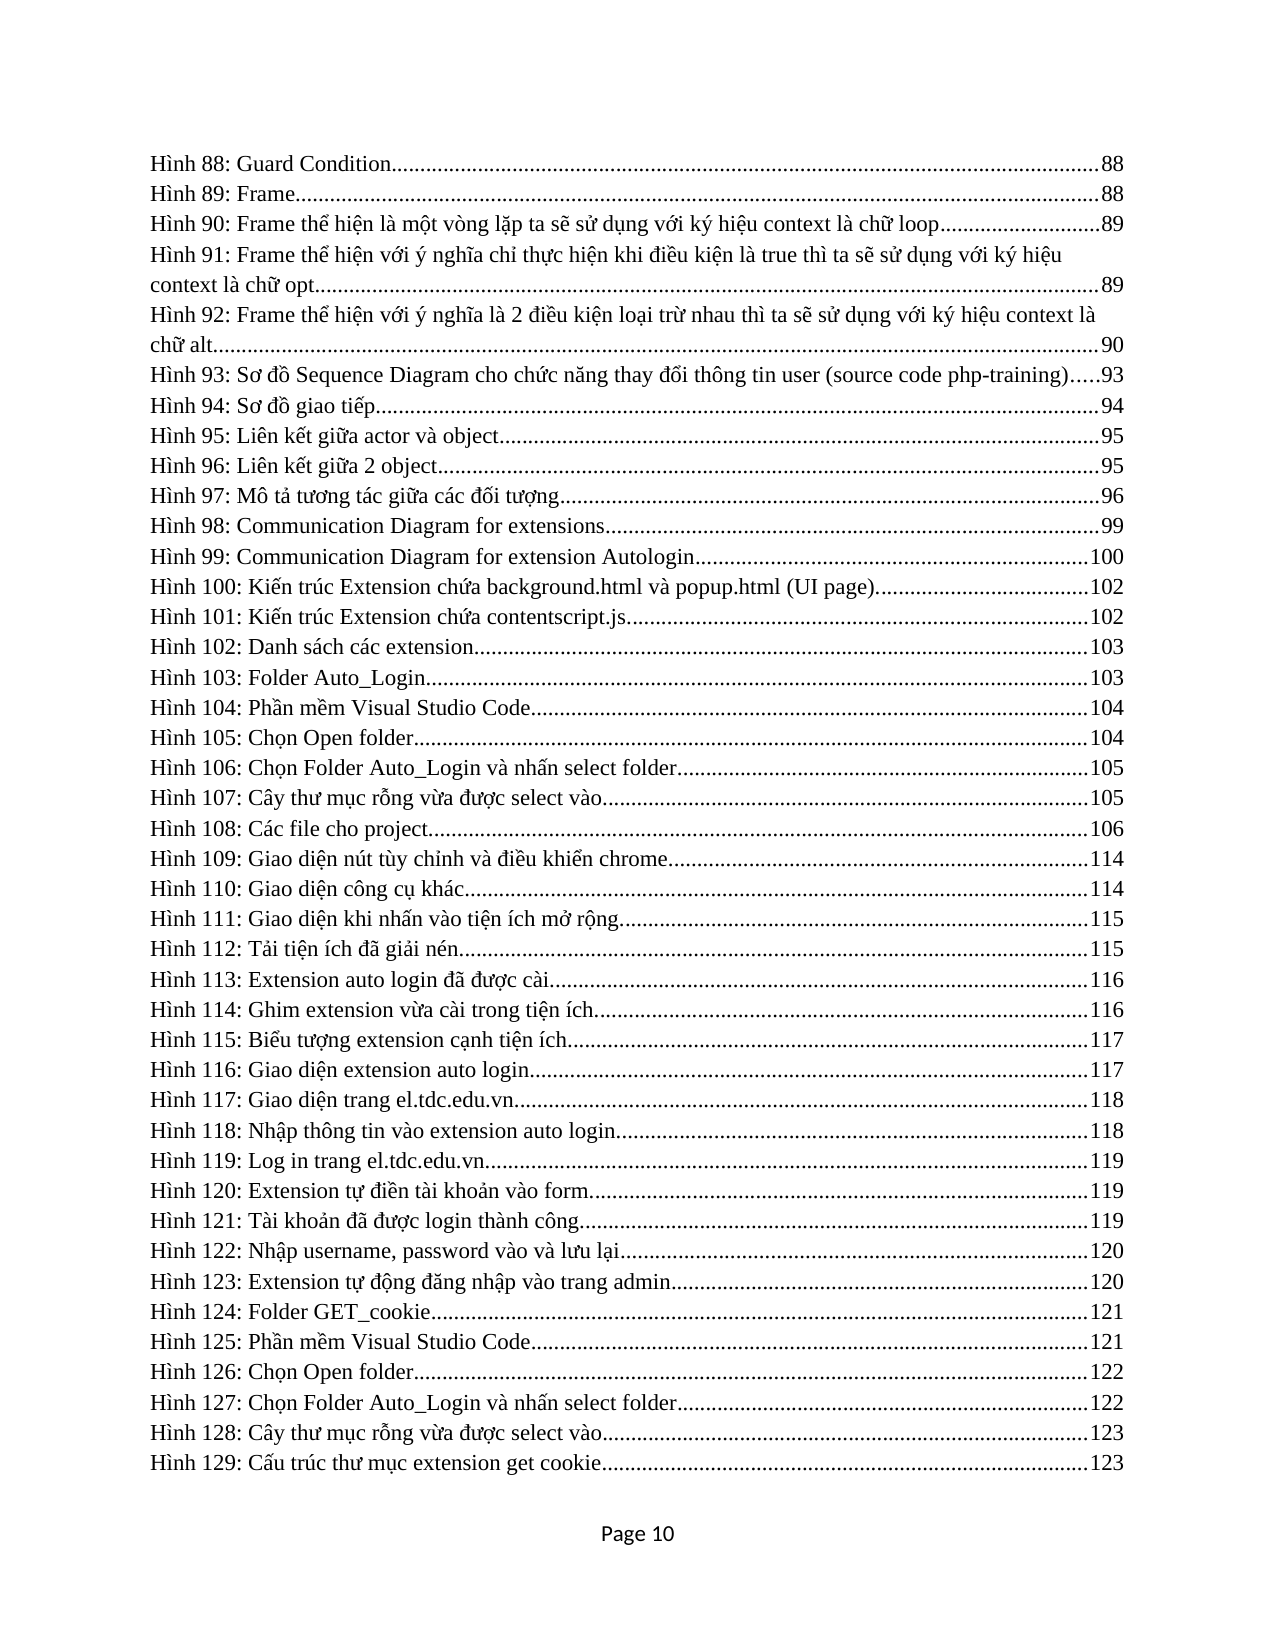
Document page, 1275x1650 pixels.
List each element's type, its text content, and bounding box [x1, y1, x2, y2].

text Hình 100: Kiến trúc Extension chứa background.html và popup.html (UI page). 102 [150, 573, 1125, 599]
text Hình 101: Kiến trúc Extension chứa contentscript.js. 102 [150, 603, 1125, 629]
text Hình 105: Chọn Open folder 104 [150, 724, 1125, 750]
text Hình 124: Folder GET_cookie 121 [150, 1298, 1125, 1324]
text Hình 98: Communication Diagram for extensions 99 [150, 512, 1125, 539]
text Hình 116: Giao diện extension auto login. 117 [150, 1056, 1125, 1083]
text Hình 95: Liên kết giữa actor và object 95 [150, 422, 1125, 448]
text Hình 115: Biểu tượng extension cạnh tiện ích. 117 [150, 1026, 1125, 1052]
text Hình 93: Sơ đồ Sequence Diagram cho chức năng thay đổi thông tin user (source code php-training) 93 [150, 361, 1125, 388]
text Hình 88: Guard Condition 88 [150, 150, 1125, 176]
text Hình 107: Cây thư mục rỗng vừa được select vào. 105 [150, 784, 1125, 811]
text Hình 94: Sơ đồ giao tiếp 94 [150, 392, 1125, 418]
text Hình 113: Extension auto login đã được cài. 116 [150, 966, 1125, 992]
text Hình 129: Cấu trúc thư mục extension get cookie 123 [150, 1449, 1125, 1475]
text Hình 122: Nhập username, password vào và lưu lại 120 [150, 1237, 1125, 1264]
text Hình 90: Frame thể hiện là một vòng lặp ta sẽ sử dụng với ký hiệu context là chữ loop 89 [150, 210, 1125, 237]
text Hình 127: Chọn Folder Auto_Login và nhấn select folder 122 [150, 1388, 1125, 1415]
text Hình 112: Tải tiện ích đã giải nén. 115 [150, 935, 1125, 962]
text Hình 99: Communication Diagram for extension Autologin 100 [150, 543, 1125, 569]
text Hình 117: Giao diện trang el.tdc.edu.vn. 118 [150, 1086, 1125, 1113]
text Hình 114: Ghim extension vừa cài trong tiện ích. 116 [150, 996, 1125, 1022]
text Hình 89: Frame 88 [150, 180, 1125, 207]
text Hình 92: Frame thể hiện với ý nghĩa là 2 điều kiện loại trừ nhau thì ta sẽ sử dụng với ký hiệu context là chữ alt 90 [150, 301, 1125, 358]
text Hình 97: Mô tả tương tác giữa các đối tượng 96 [150, 482, 1125, 509]
text Hình 91: Frame thể hiện với ý nghĩa chỉ thực hiện khi điều kiện là true thì ta sẽ sử dụng với ký hiệu context là chữ opt 89 [150, 241, 1125, 297]
text Hình 110: Giao diện công cụ khác. 114 [150, 875, 1125, 901]
text Hình 120: Extension tự điền tài khoản vào form. 119 [150, 1177, 1125, 1203]
text Hình 123: Extension tự động đăng nhập vào trang admin 120 [150, 1268, 1125, 1294]
text Hình 104: Phần mềm Visual Studio Code. 104 [150, 694, 1125, 720]
text Hình 106: Chọn Folder Auto_Login và nhấn select folder. 105 [150, 754, 1125, 781]
text Hình 121: Tài khoản đã được login thành công. 119 [150, 1207, 1125, 1234]
text Hình 109: Giao diện nút tùy chỉnh và điều khiển chrome. 114 [150, 845, 1125, 871]
text Hình 111: Giao diện khi nhấn vào tiện ích mở rộng. 115 [150, 905, 1125, 932]
text Hình 128: Cây thư mục rỗng vừa được select vào 123 [150, 1419, 1125, 1445]
text Hình 96: Liên kết giữa 2 object 95 [150, 452, 1125, 478]
text Hình 126: Chọn Open folder 122 [150, 1358, 1125, 1385]
text Hình 103: Folder Auto_Login. 103 [150, 663, 1125, 690]
text Hình 119: Log in trang el.tdc.edu.vn. 119 [150, 1147, 1125, 1173]
text Hình 102: Danh sách các extension 103 [150, 633, 1125, 660]
text Hình 125: Phần mềm Visual Studio Code 121 [150, 1328, 1125, 1354]
text Hình 108: Các file cho project. 106 [150, 814, 1125, 841]
text Hình 118: Nhập thông tin vào extension auto login. 118 [150, 1117, 1125, 1143]
